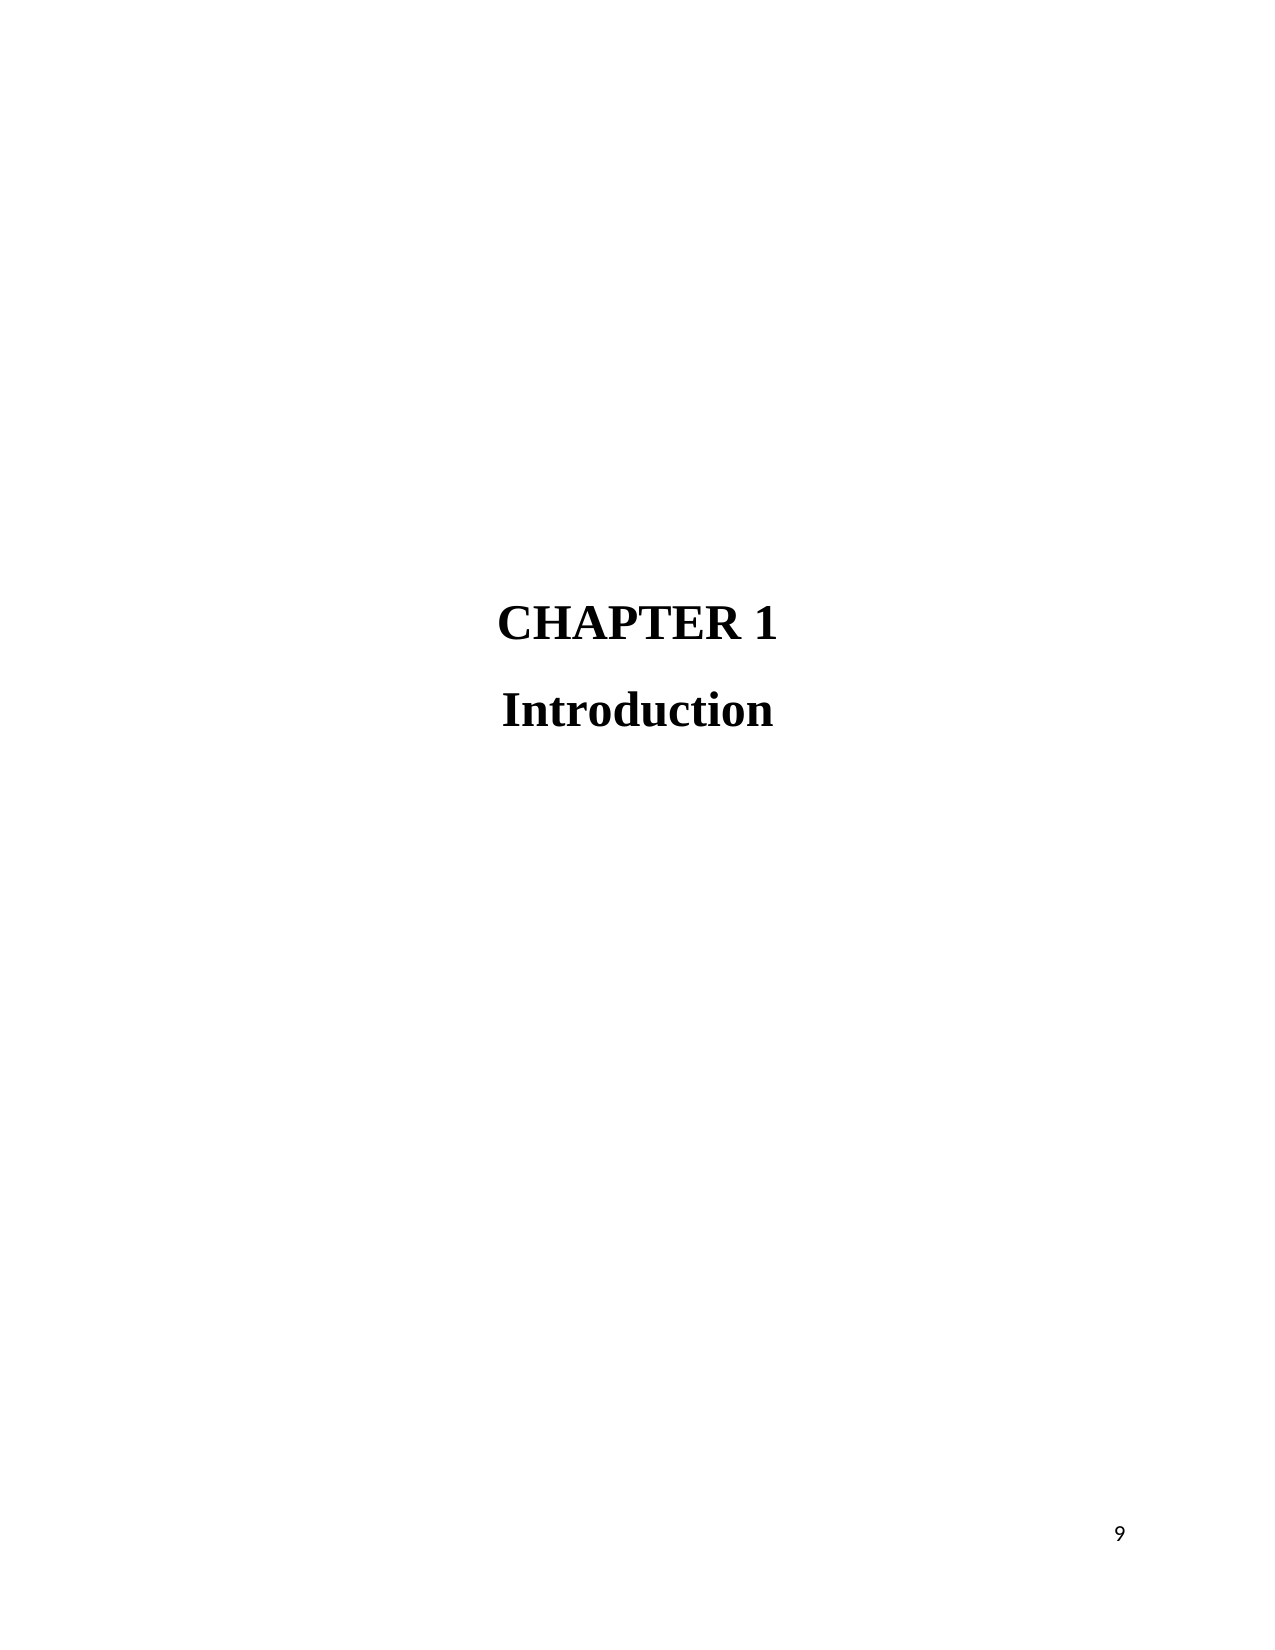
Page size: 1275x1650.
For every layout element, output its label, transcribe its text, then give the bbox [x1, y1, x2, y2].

subtitle Introduction [150, 679, 1125, 737]
text CHAPTER 1 [150, 592, 1125, 650]
